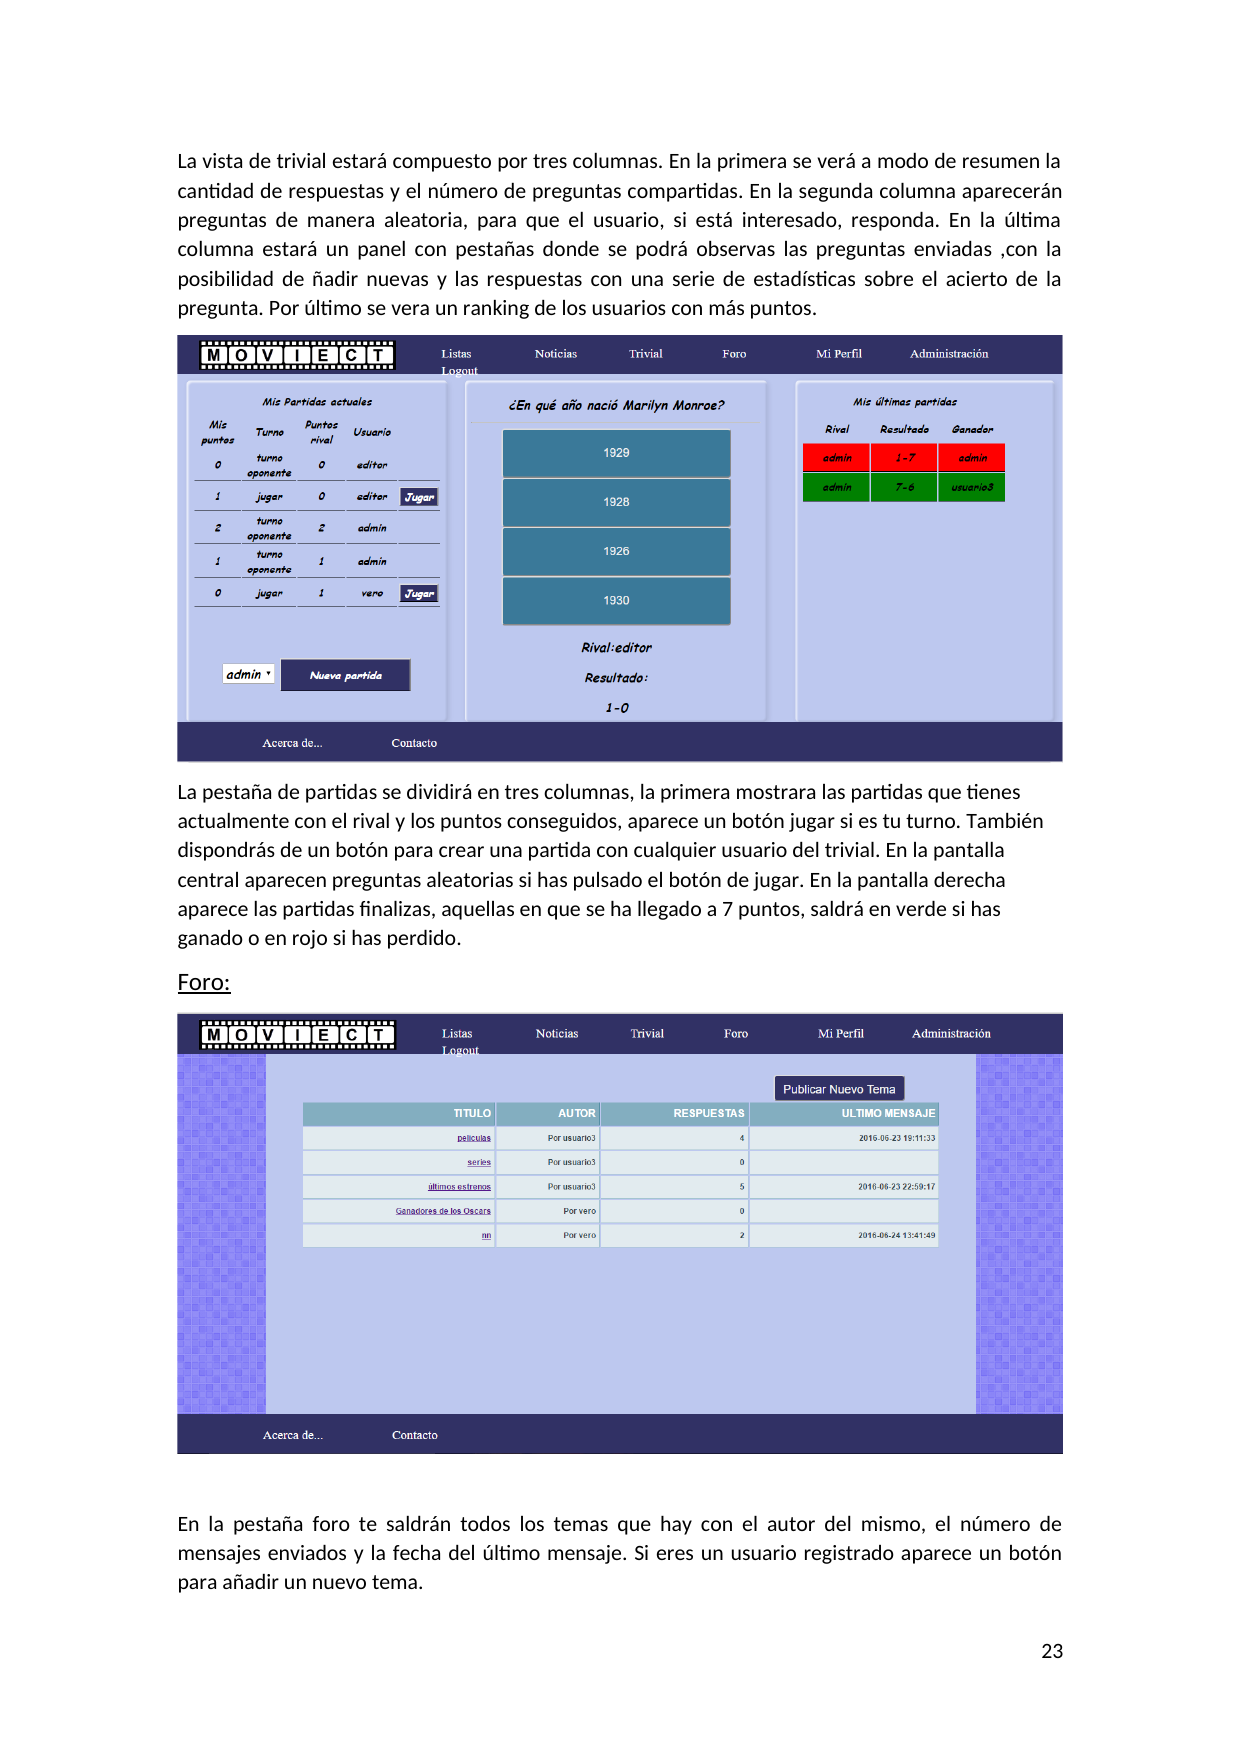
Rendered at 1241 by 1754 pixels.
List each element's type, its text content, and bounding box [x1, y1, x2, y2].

text En la pestaña foro te saldrán todos los temas que hay con el autor del mismo, el número de mensajes enviados y la fecha del último mensaje. Si eres un usuario registrado aparece un botón para añadir un nuevo tema. [177, 1510, 1063, 1595]
text Foro: [177, 966, 1063, 997]
text La pestaña de partidas se dividirá en tres columnas, la primera mostrara las partidas que tienes actualmente con el rival y los puntos conseguidos, aparece un botón jugar si es tu turno. También dispondrás de un botón para crear una partida con cualquier usuario del trivial. En la pantalla central aparecen preguntas aleatorias si has pulsado el botón de jugar. En la pantalla derecha aparece las partidas finalizas, aquellas en que se ha llegado a 7 puntos, saldrá en verde si has ganado o en rojo si has perdido. [177, 778, 1063, 951]
text La vista de trivial estará compuesto por tres columnas. En la primera se verá a modo de resumen la cantidad de respuestas y el número de preguntas compartidas. En la segunda columna aparecerán preguntas de manera aleatoria, para que el usuario, si está interesado, responda. En la última columna estará un panel con pestañas donde se podrá observas las preguntas enviadas ,con la posibilidad de ñadir nuevas y las respuestas con una serie de estadísticas sobre el acierto de la pregunta. Por último se vera un ranking de los usuarios con más puntos. [177, 148, 1063, 321]
picture [177, 1012, 1063, 1454]
picture [177, 335, 1063, 763]
